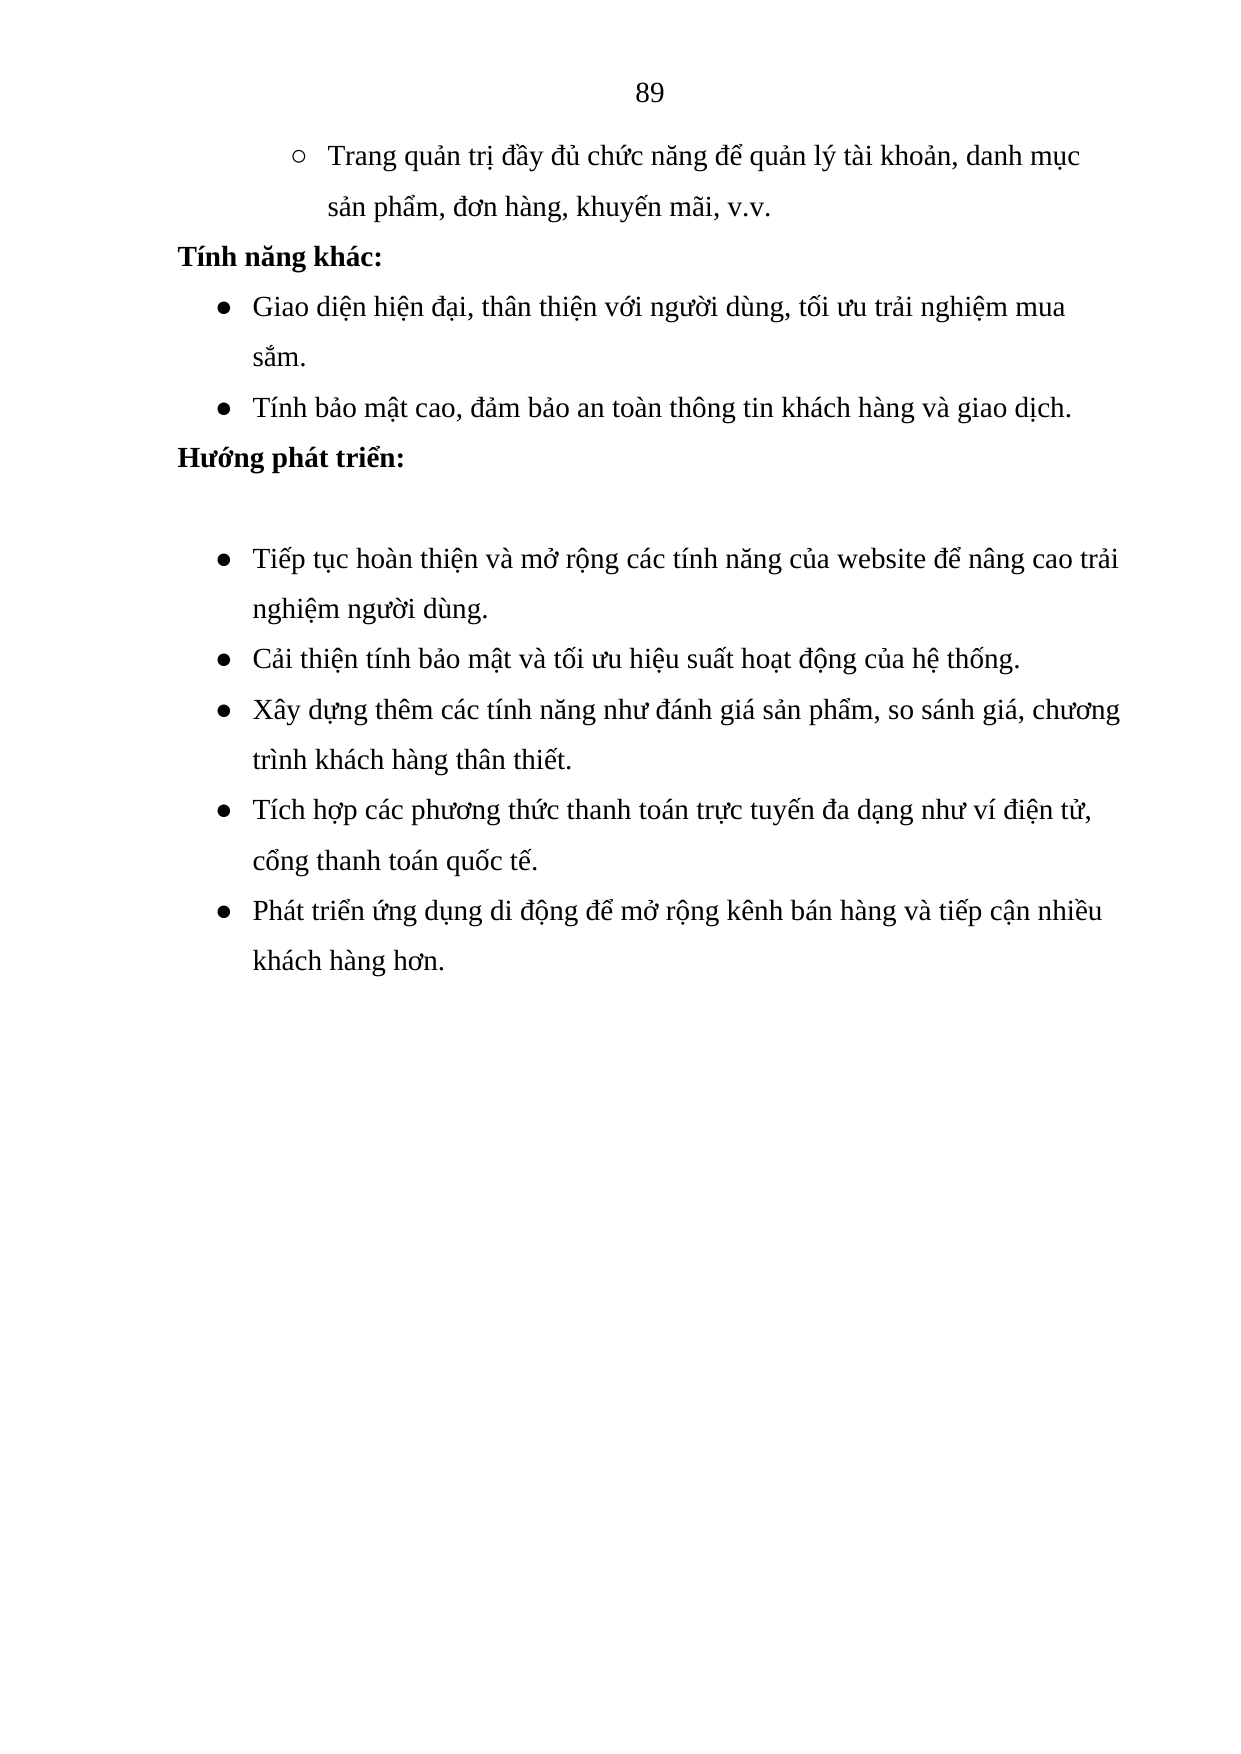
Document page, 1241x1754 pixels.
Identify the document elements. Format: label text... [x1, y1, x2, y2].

list Phát triển ứng dụng di động để mở rộng kênh bán hàng và tiếp cận nhiều khách hàng hơn. [215, 893, 1122, 977]
list Tính bảo mật cao, đảm bảo an toàn thông tin khách hàng và giao dịch. [215, 390, 1122, 423]
list Giao diện hiện đại, thân thiện với người dùng, tối ưu trải nghiệm mua sắm. [215, 289, 1122, 373]
list Xây dựng thêm các tính năng như đánh giá sản phẩm, so sánh giá, chương trình khách hàng thân thiết. [215, 692, 1122, 776]
list Trang quản trị đầy đủ chức năng để quản lý tài khoản, danh mục sản phẩm, đơn hàng, khuyến mãi, v.v. [290, 138, 1122, 222]
list Cải thiện tính bảo mật và tối ưu hiệu suất hoạt động của hệ thống. [215, 641, 1122, 675]
text Hướng phát triển: [177, 440, 1122, 474]
list Tiếp tục hoàn thiện và mở rộng các tính năng của website để nâng cao trải nghiệm người dùng. [215, 541, 1122, 625]
list Tích hợp các phương thức thanh toán trực tuyến đa dạng như ví điện tử, cổng thanh toán quốc tế. [215, 792, 1122, 876]
text Tính năng khác: [177, 239, 1122, 272]
